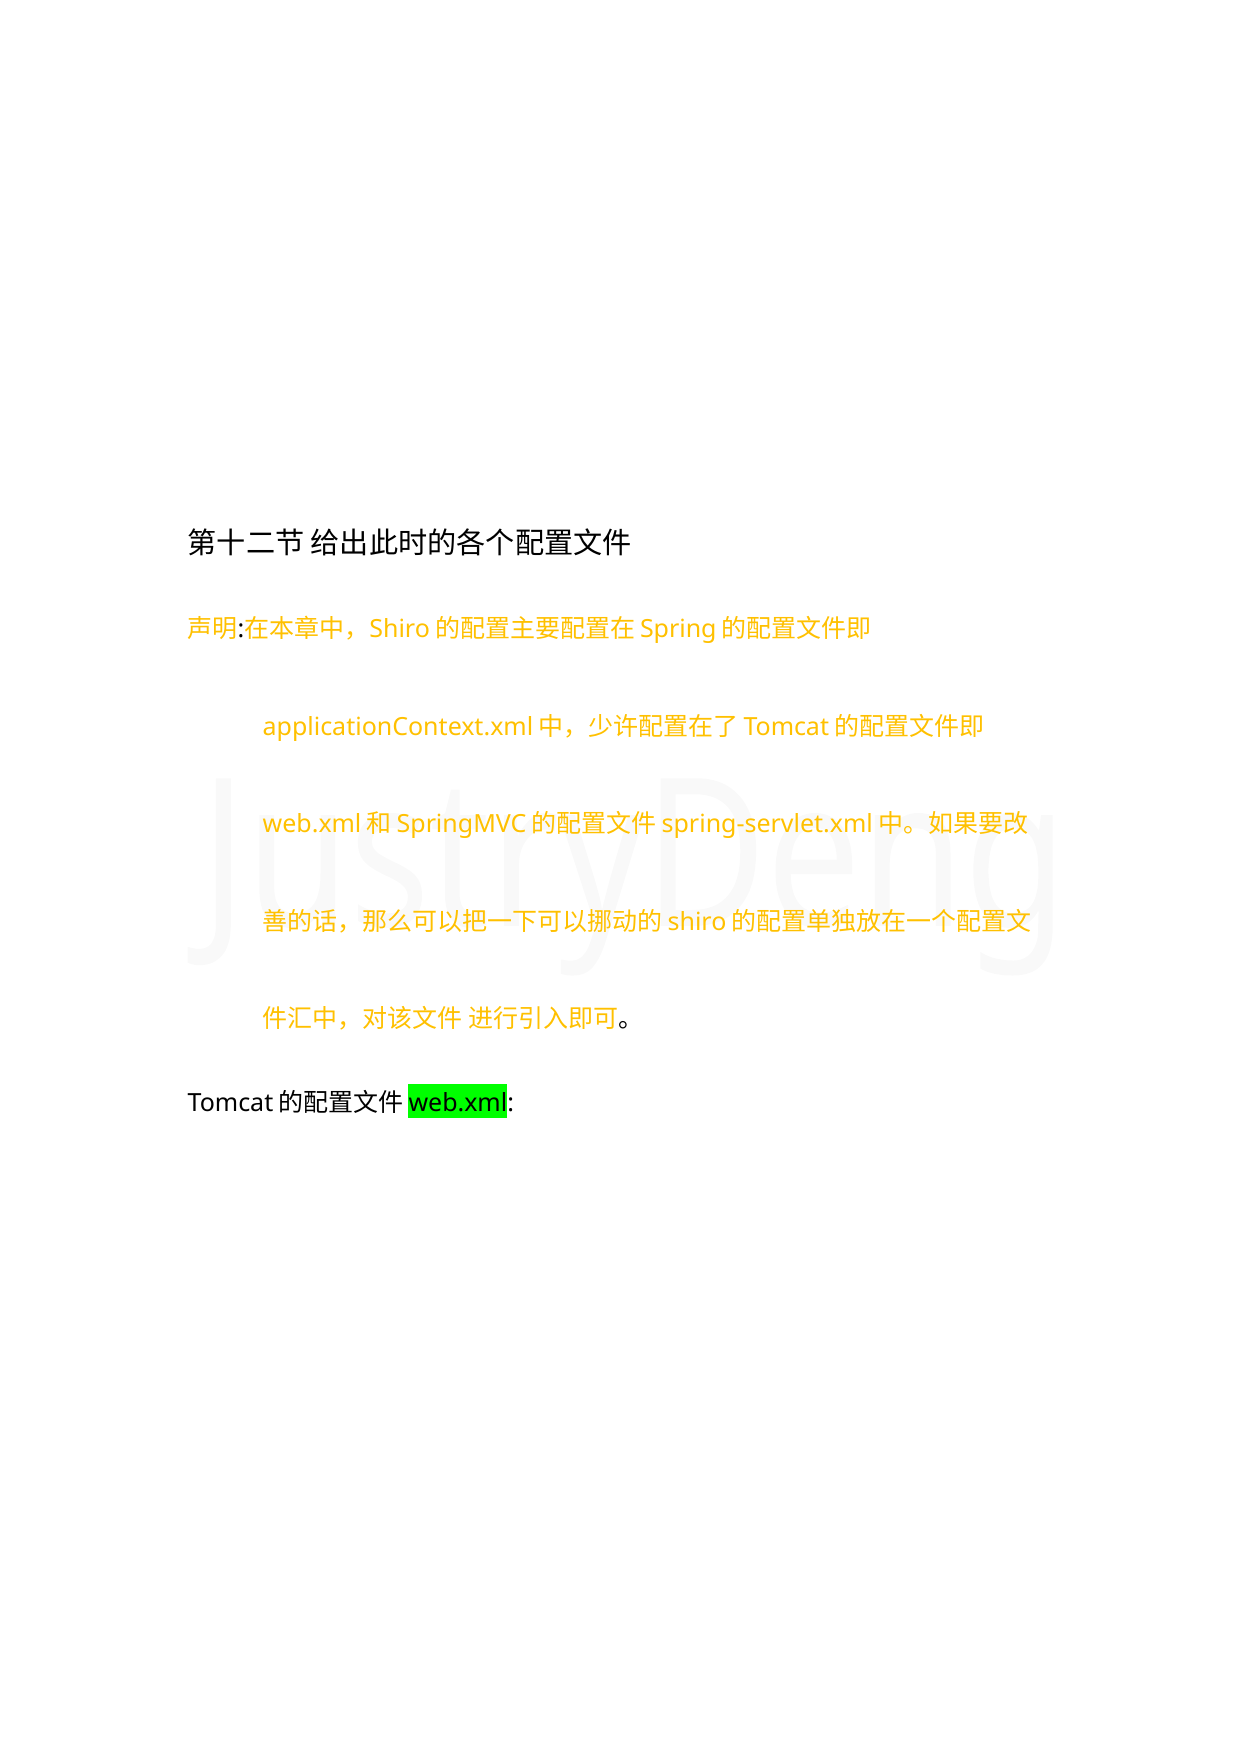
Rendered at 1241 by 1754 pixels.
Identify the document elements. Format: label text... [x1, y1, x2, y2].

list 第十二节 给出此时的各个配置文件 [187, 508, 1053, 573]
list 声明:在本章中，Shiro的配置主要配置在Spring的配置文件即applicationContext.xml中，少许配置在了Tomcat的配置文件即web.xml和SpringMVC的配置文件spring-servlet.xml中。如果要改善的话，那么可以把一下可以挪动的shiro的配置单独放在一个配置文件汇中，对该文件 进行引入即可。 [187, 594, 1053, 1049]
list Tomcat的配置文件web.xml: [187, 1068, 1053, 1133]
